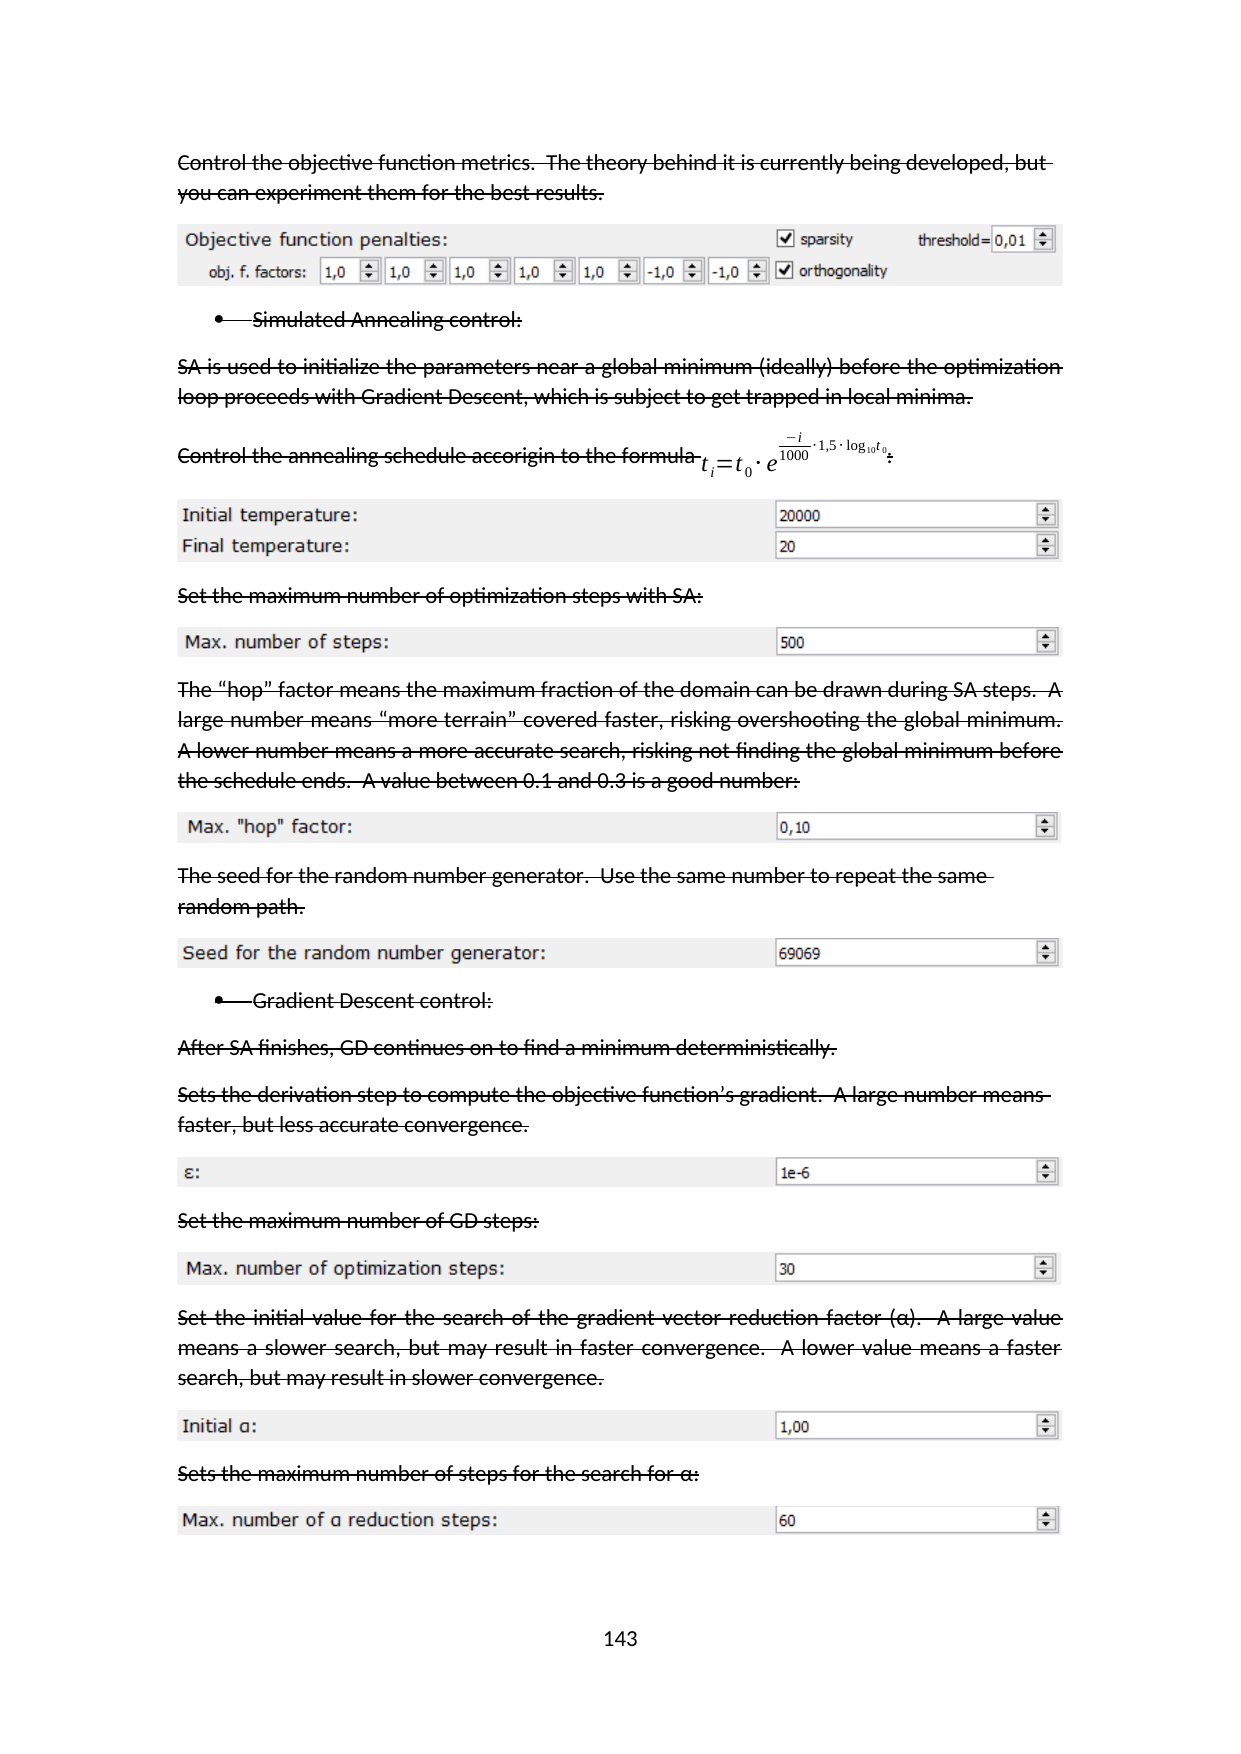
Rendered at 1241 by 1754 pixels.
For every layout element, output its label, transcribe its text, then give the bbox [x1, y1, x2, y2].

picture [177, 1252, 1062, 1285]
picture [177, 1506, 1062, 1535]
list Simulated Annealing control: [215, 305, 1063, 333]
text The “hop” factor means the maximum fraction of the domain can be drawn during SA steps. A large number means “more terrain” covered faster, risking overshooting the global minimum. A lower number means a more accurate search, risking not finding the global minimum before the schedule ends. A value between 0.1 and 0.3 is a good number: [177, 753, 1063, 794]
text Control the annealing schedule accorigin to the formula : [177, 429, 1063, 481]
picture [177, 1410, 1063, 1441]
list Gradient Descent control: [215, 986, 1063, 1014]
text Control the objective function metrics. The theory behind it is currently being developed, but you can experiment them for the best results. [177, 148, 1063, 206]
picture [177, 938, 1063, 968]
text Set the maximum number of optimization steps with SA: [177, 581, 1063, 609]
text Set the maximum number of GD steps: [177, 1206, 1063, 1234]
text The “hop” factor means the maximum fraction of the domain can be drawn during SA steps. A large number means “more terrain” covered faster, risking overshooting the global minimum. A lower number means a more accurate search, risking not finding the global minimum before the schedule ends. A value between 0.1 and 0.3 is a good number: [177, 692, 1063, 721]
text The seed for the random number generator. Use the same number to repeat the same random path. [177, 862, 1063, 920]
picture [177, 812, 1062, 843]
picture [177, 499, 1063, 562]
picture [177, 224, 1063, 286]
text Sets the maximum number of steps for the search for α: [177, 1459, 1063, 1487]
picture [177, 627, 1063, 657]
text Sets the derivation step to compute the objective function’s gradient. A large number means faster, but less accurate convergence. [177, 1080, 1063, 1138]
text After SA finishes, GD continues on to find a minimum deterministically. [177, 1033, 1063, 1061]
text SA is used to initialize the parameters near a global minimum (ideally) before the optimization loop proceeds with Gradient Descent, which is subject to get trapped in local minima. [177, 368, 1063, 410]
picture [177, 1157, 1063, 1187]
text Set the initial value for the search of the gradient vector reduction factor (α). A large value means a slower search, but may result in faster convergence. A lower value means a faster search, but may result in slower convergence. [177, 1319, 1063, 1391]
text The “hop” factor means the maximum fraction of the domain can be drawn during SA steps. A large number means “more terrain” covered faster, risking overshooting the global minimum. A lower number means a more accurate search, risking not finding the global minimum before the schedule ends. A value between 0.1 and 0.3 is a good number: [177, 722, 1063, 751]
text SA is used to initialize the parameters near a global minimum (ideally) before the optimization loop proceeds with Gradient Descent, which is subject to get trapped in local minima. [177, 352, 1063, 367]
